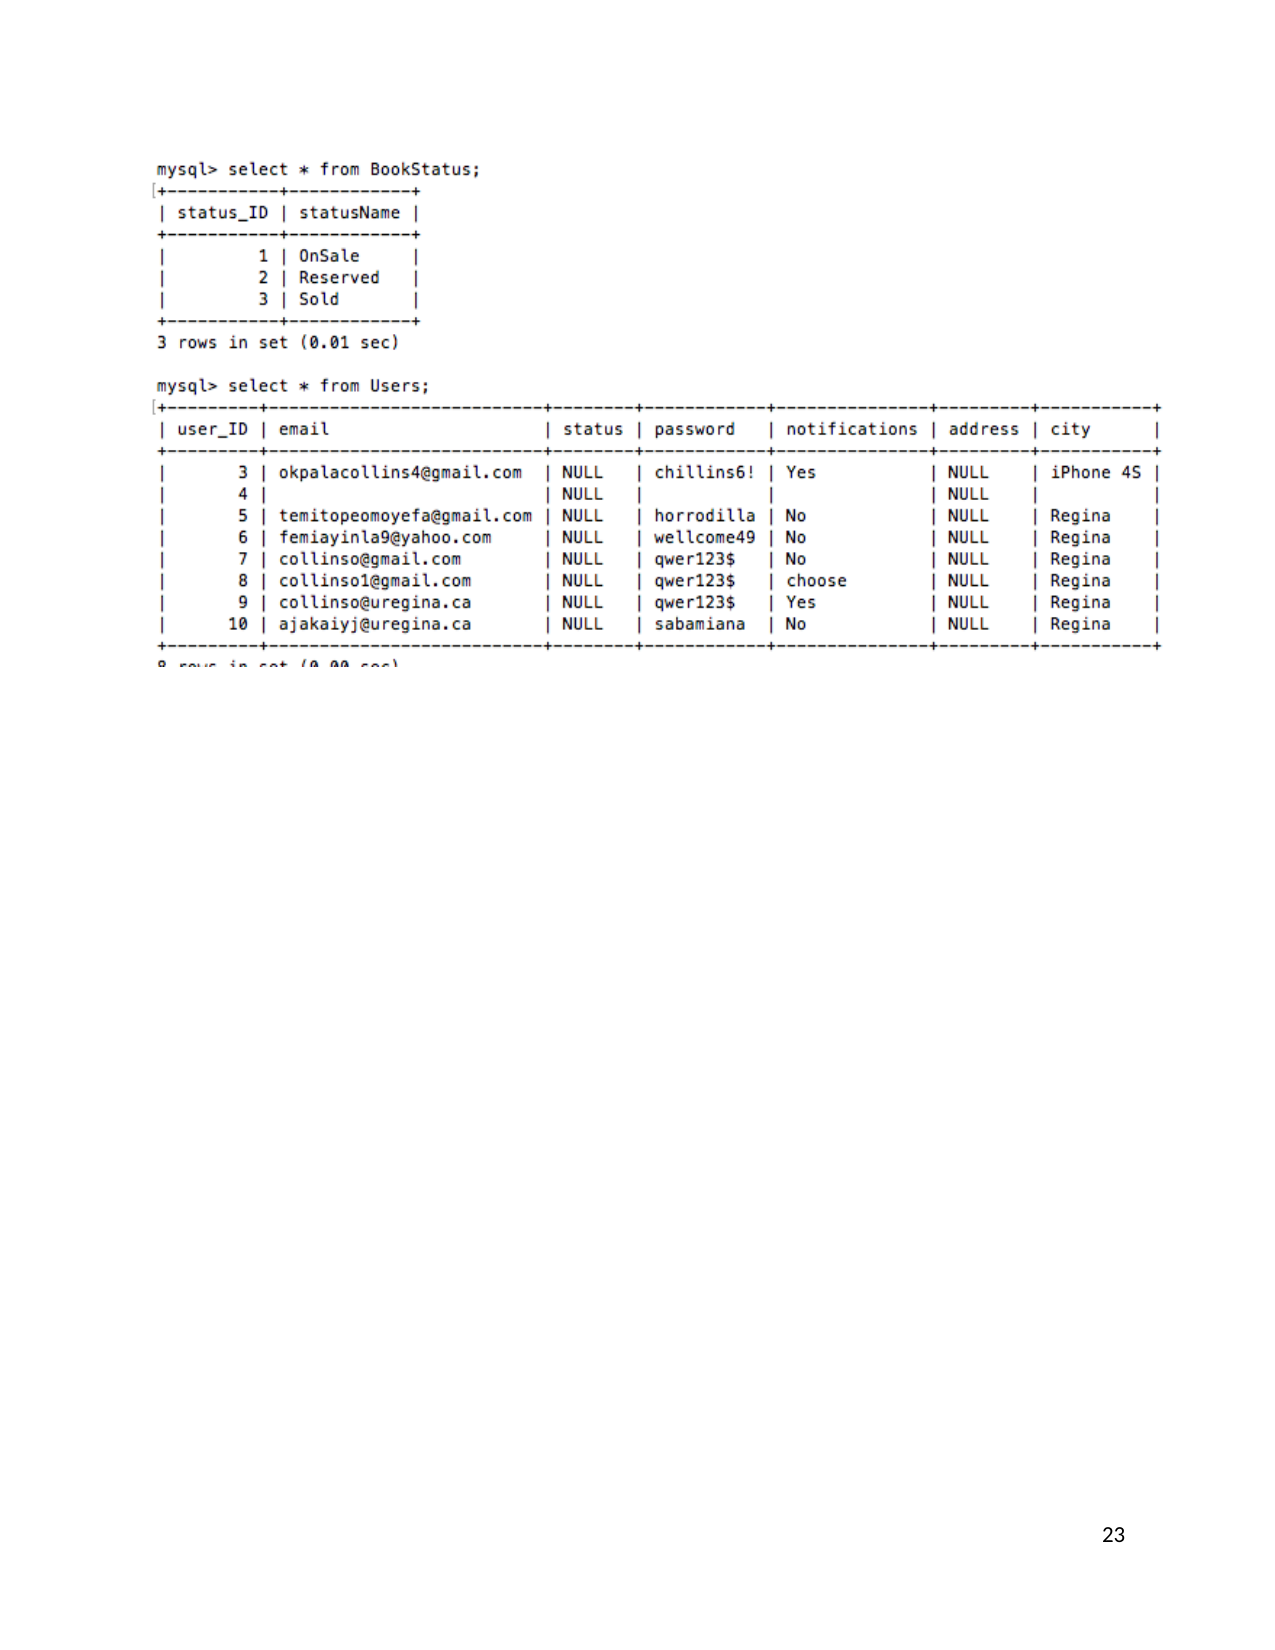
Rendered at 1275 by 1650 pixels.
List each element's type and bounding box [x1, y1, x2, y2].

picture [150, 150, 1171, 667]
